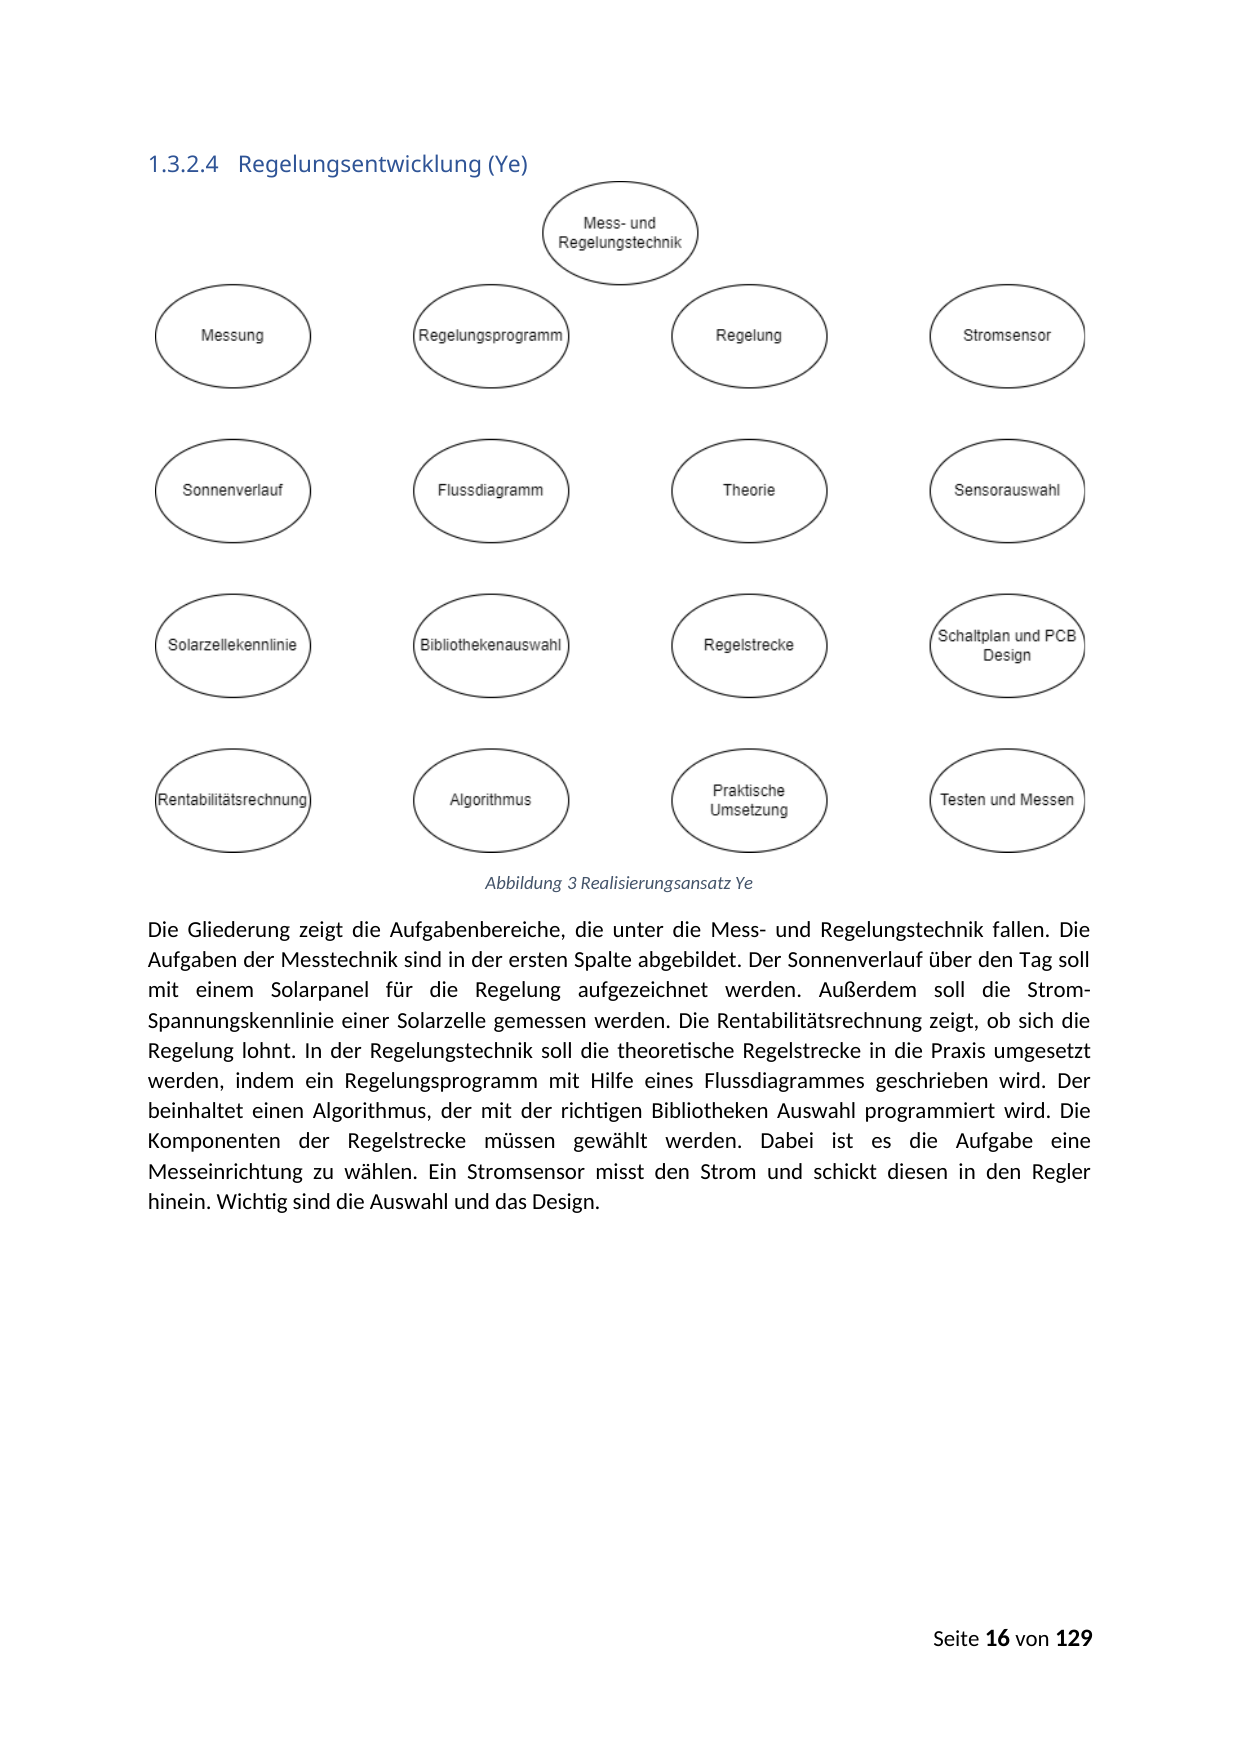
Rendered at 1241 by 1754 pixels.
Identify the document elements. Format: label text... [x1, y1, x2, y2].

subtitle Regelungsentwicklung (Ye) [148, 148, 1093, 179]
picture [155, 181, 1085, 853]
text Abbildung 3 Realisierungsansatz Ye [148, 871, 1093, 894]
text Die Gliederung zeigt die Aufgabenbereiche, die unter die Mess- und Regelungstechnik fallen. Die Aufgaben der Messtechnik sind in der ersten Spalte abgebildet. Der Sonnenverlauf über den Tag soll mit einem Solarpanel für die Regelung aufgezeichnet werden. Außerdem soll die Strom-Spannungskennlinie einer Solarzelle gemessen werden. Die Rentabilitätsrechnung zeigt, ob sich die Regelung lohnt. In der Regelungstechnik soll die theoretische Regelstrecke in die Praxis umgesetzt werden, indem ein Regelungsprogramm mit Hilfe eines Flussdiagrammes geschrieben wird. Der beinhaltet einen Algorithmus, der mit der richtigen Bibliotheken Auswahl programmiert wird. Die Komponenten der Regelstrecke müssen gewählt werden. Dabei ist es die Aufgabe eine Messeinrichtung zu wählen. Ein Stromsensor misst den Strom und schickt diesen in den Regler hinein. Wichtig sind die Auswahl und das Design. [148, 915, 1093, 1215]
